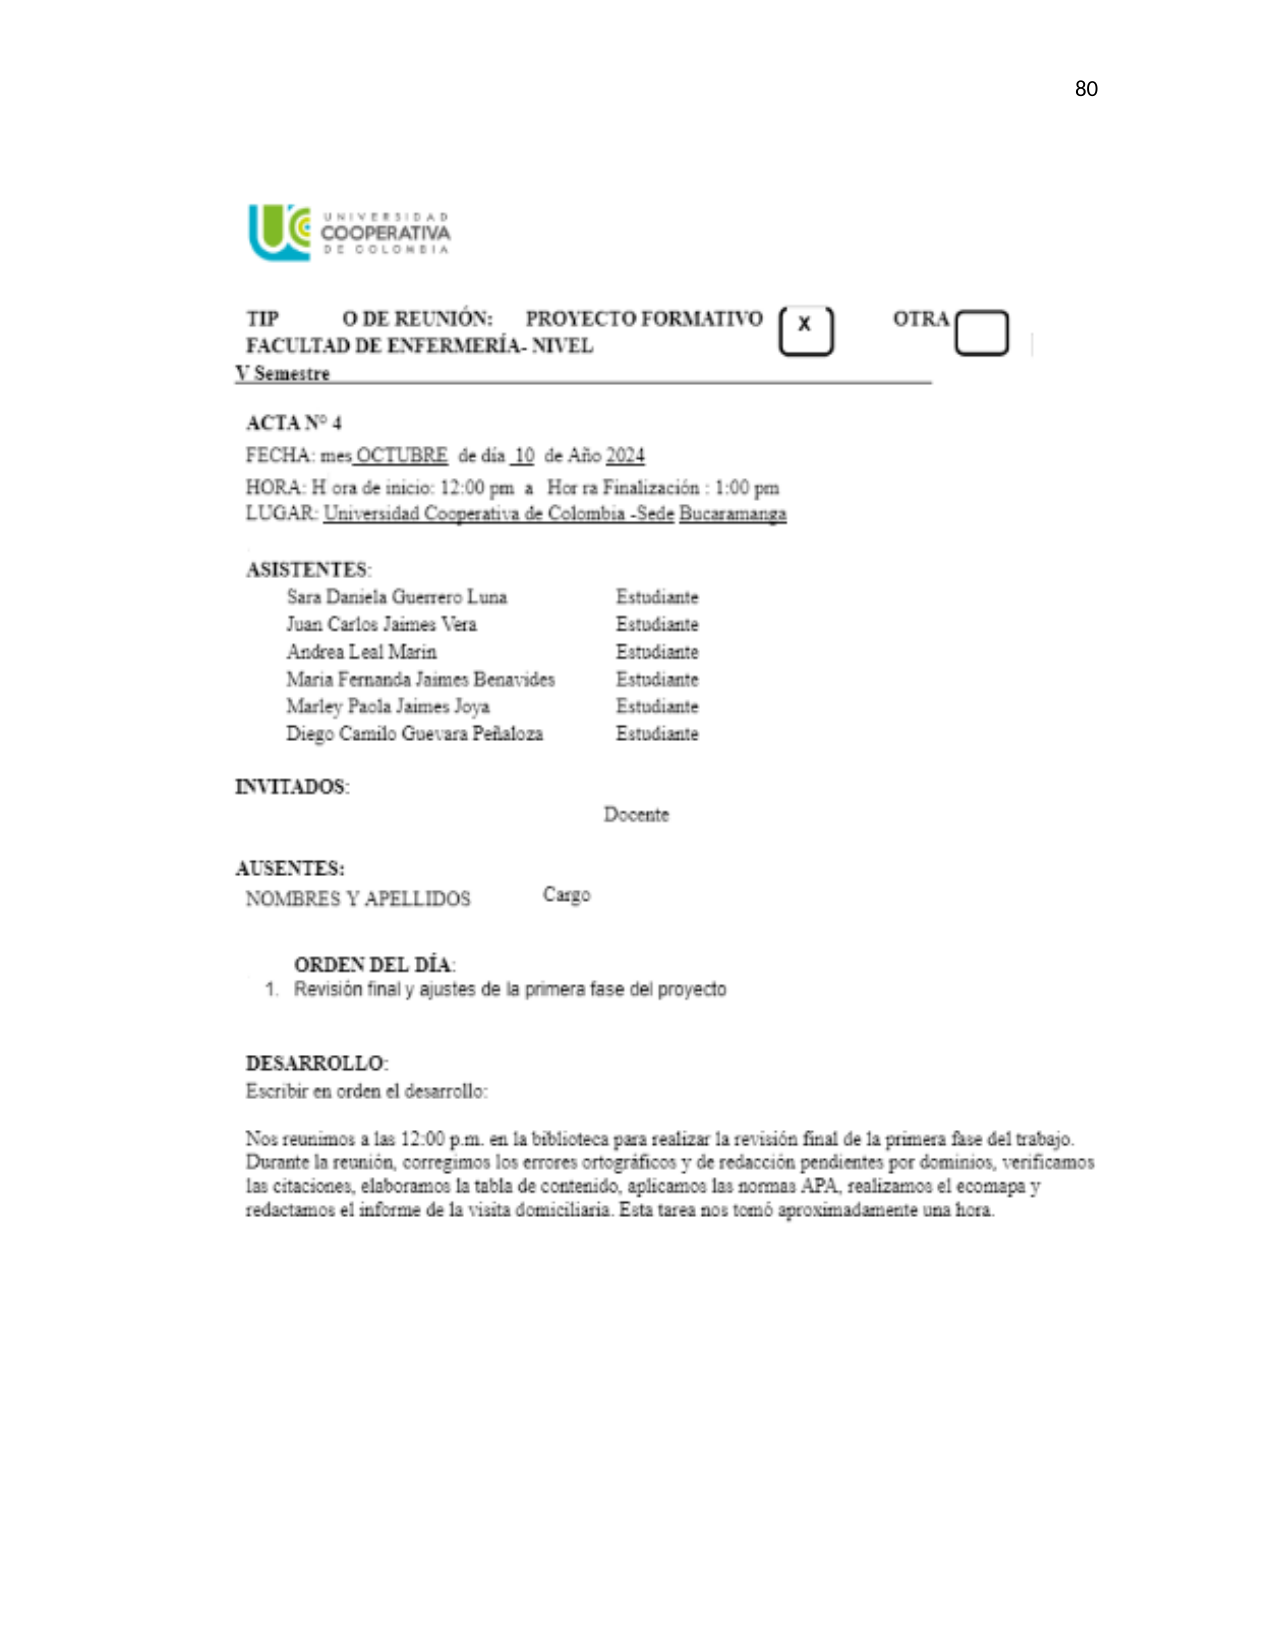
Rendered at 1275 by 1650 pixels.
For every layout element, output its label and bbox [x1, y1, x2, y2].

picture [177, 147, 1165, 1292]
